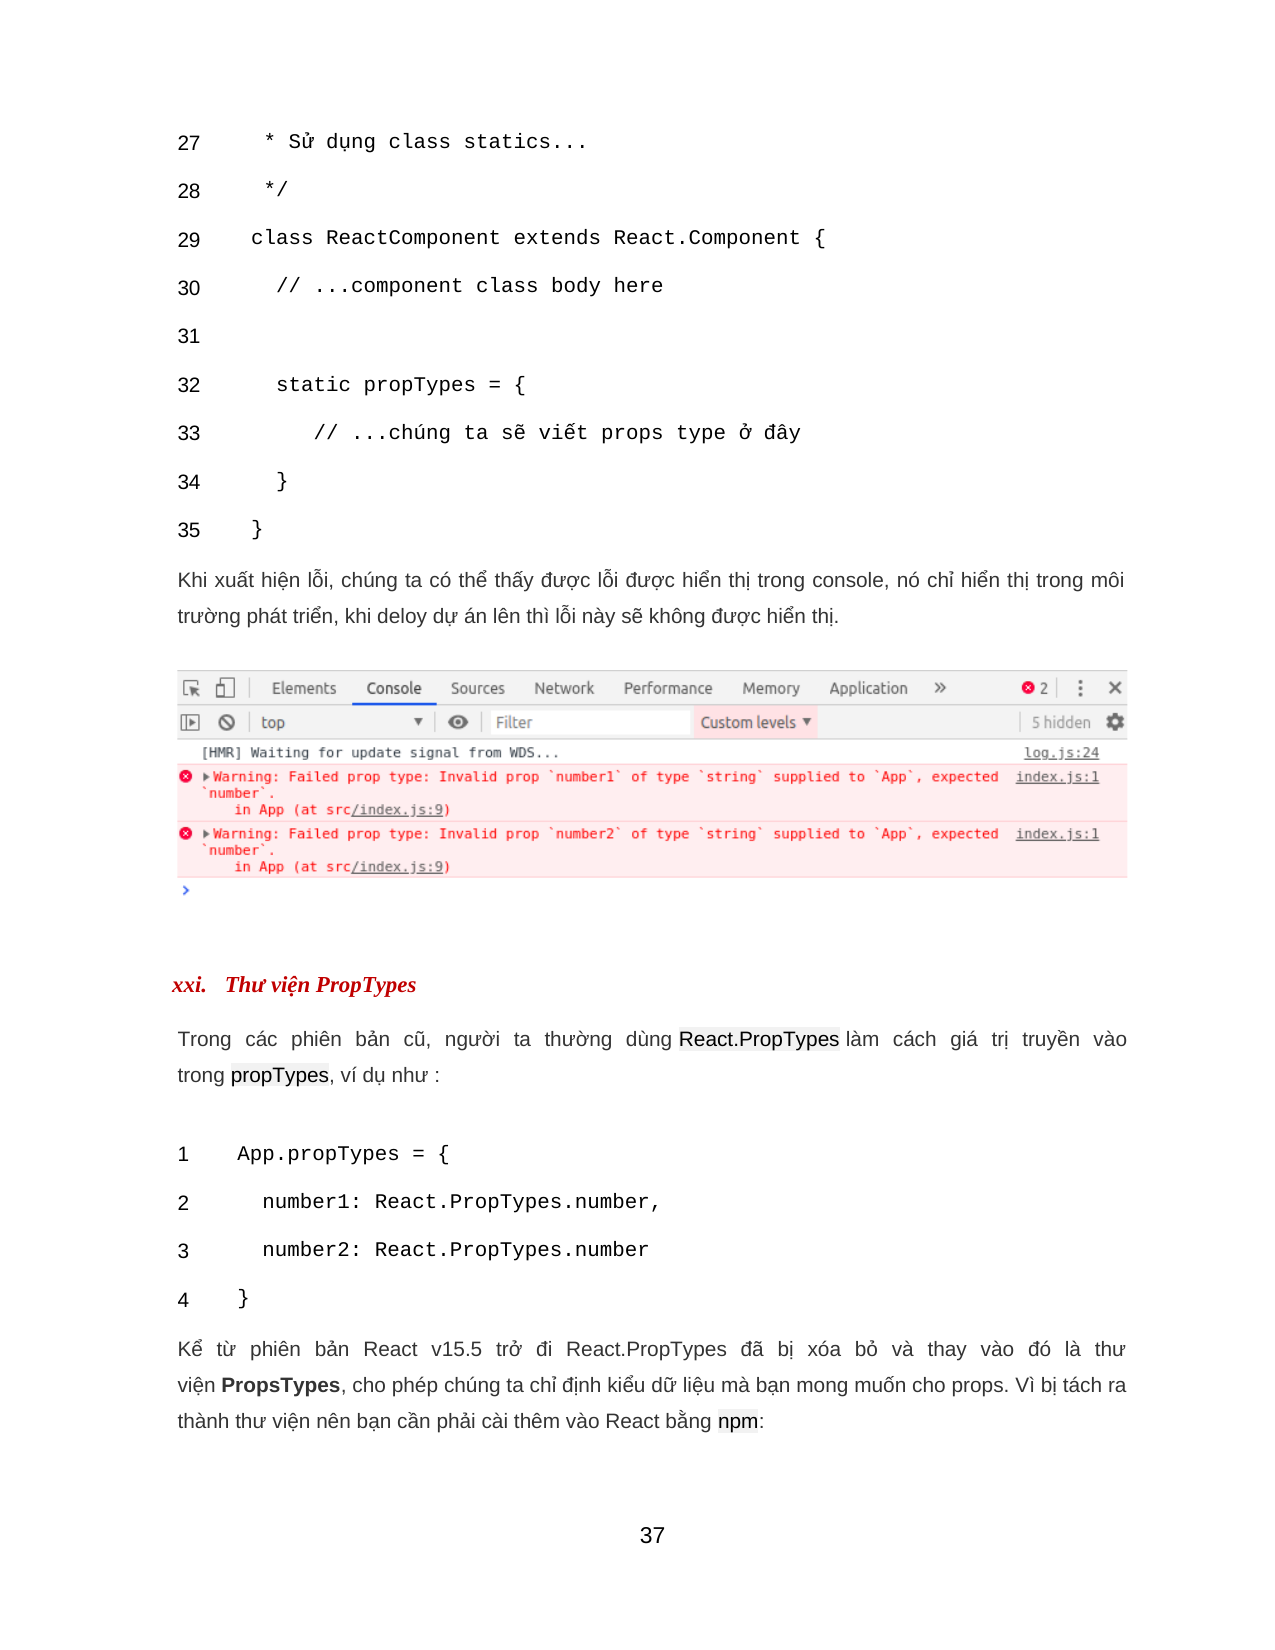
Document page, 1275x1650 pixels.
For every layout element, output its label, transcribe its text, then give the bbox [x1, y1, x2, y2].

picture [177, 670, 1128, 926]
text Kể từ phiên bản React v15.5 trở đi React.PropTypes đã bị xóa bỏ và thay vào đó là thư viện PropsTypes, cho phép chúng ta chỉ định kiểu dữ liệu mà bạn mong muốn cho props. Vì bị tách ra thành thư viện nên bạn cần phải cài thêm vào React bằng npm: [177, 1337, 1127, 1433]
text Trong các phiên bản cũ, người ta thường dùng React.PropTypes làm cách giá trị truyền vào trong propTypes, ví dụ như : [177, 1027, 1127, 1086]
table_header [177, 118, 251, 568]
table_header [251, 118, 1260, 568]
subtitle Thư viện PropTypes [207, 971, 1127, 997]
table_header App.propTypes = { number1: React.PropTypes.number, number2: React.PropTypes.number } [237, 1130, 1260, 1337]
table_header 1 2 3 4 [177, 1130, 237, 1337]
text Khi xuất hiện lỗi, chúng ta có thể thấy được lỗi được hiển thị trong console, nó chỉ hiển thị trong môi trường phát triển, khi deloy dự án lên thì lỗi này sẽ không được hiển thị. [177, 568, 1127, 628]
